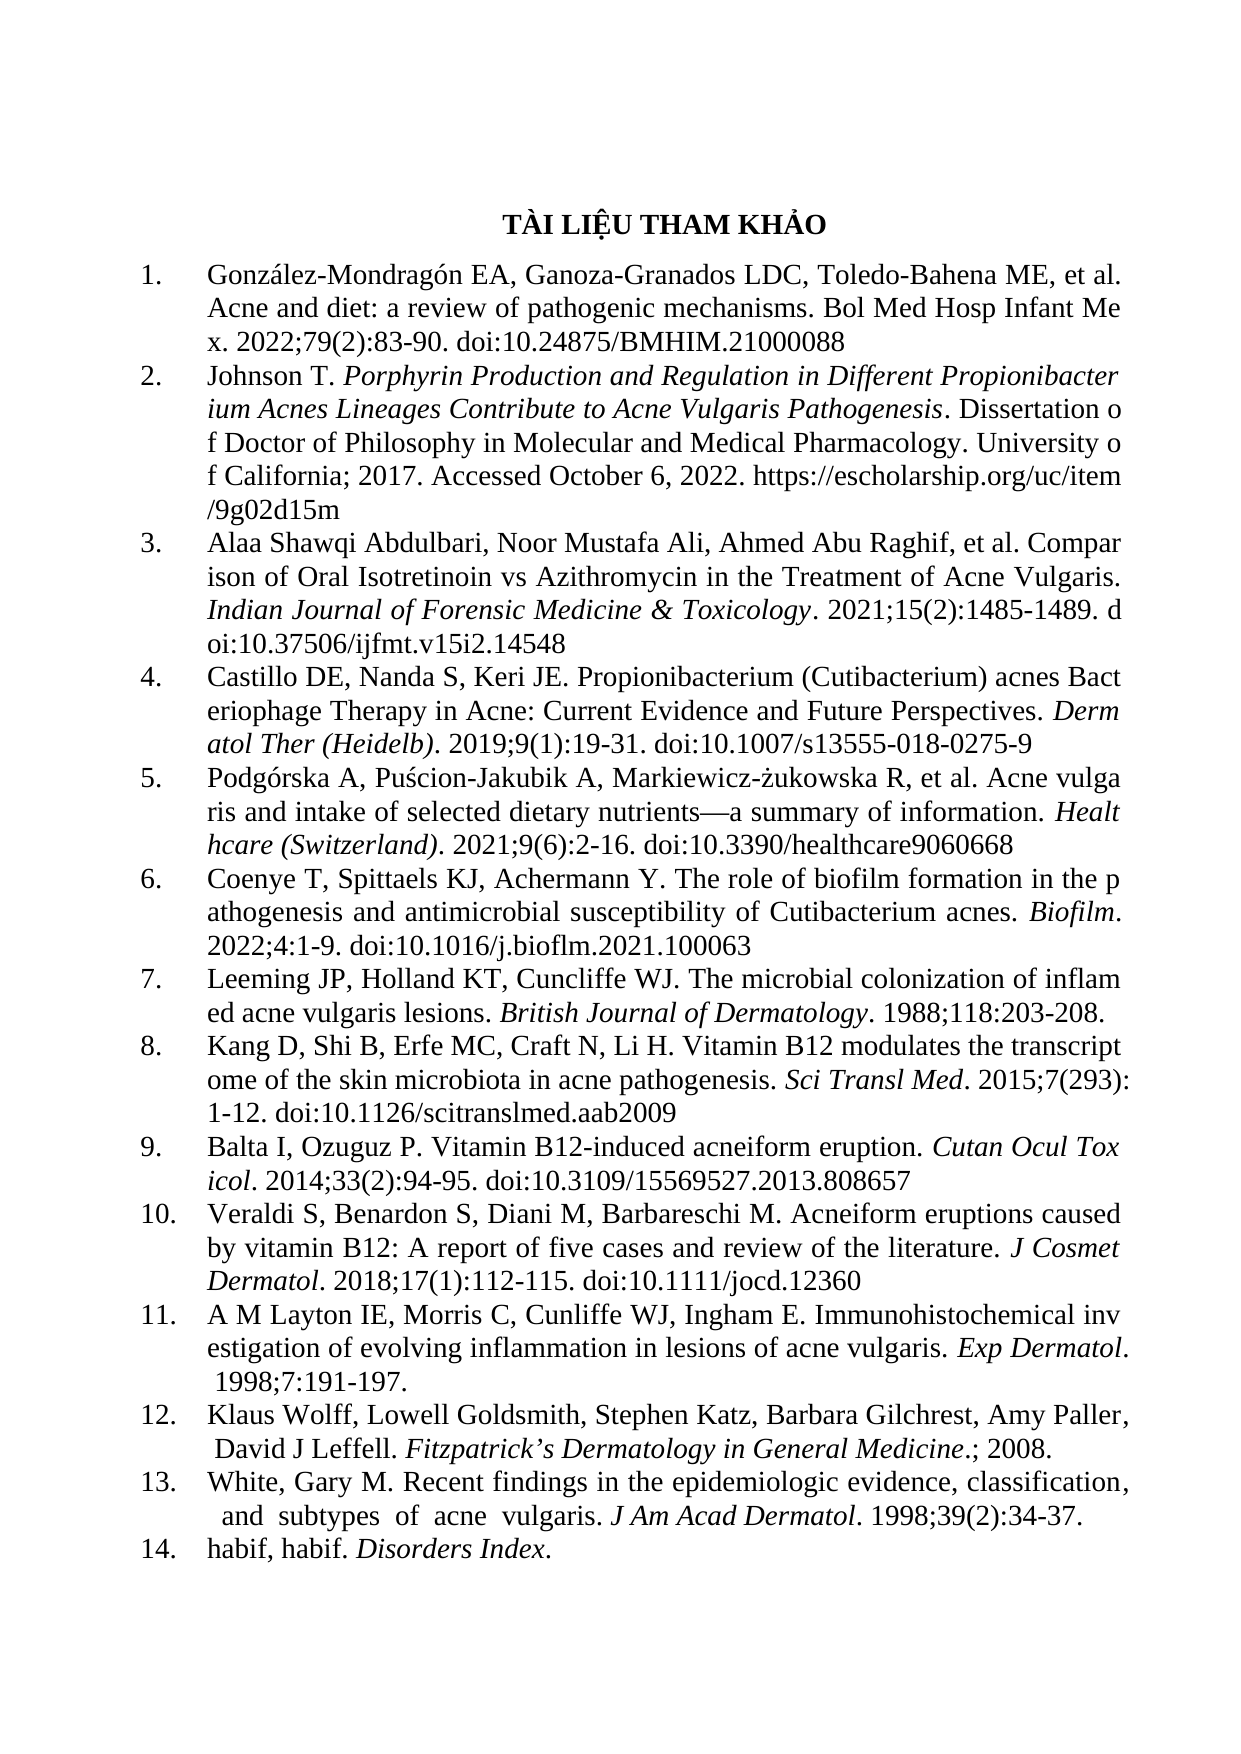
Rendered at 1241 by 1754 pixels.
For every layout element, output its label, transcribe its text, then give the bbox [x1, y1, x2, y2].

text TÀI LIỆU THAM KHẢO [207, 207, 1122, 240]
